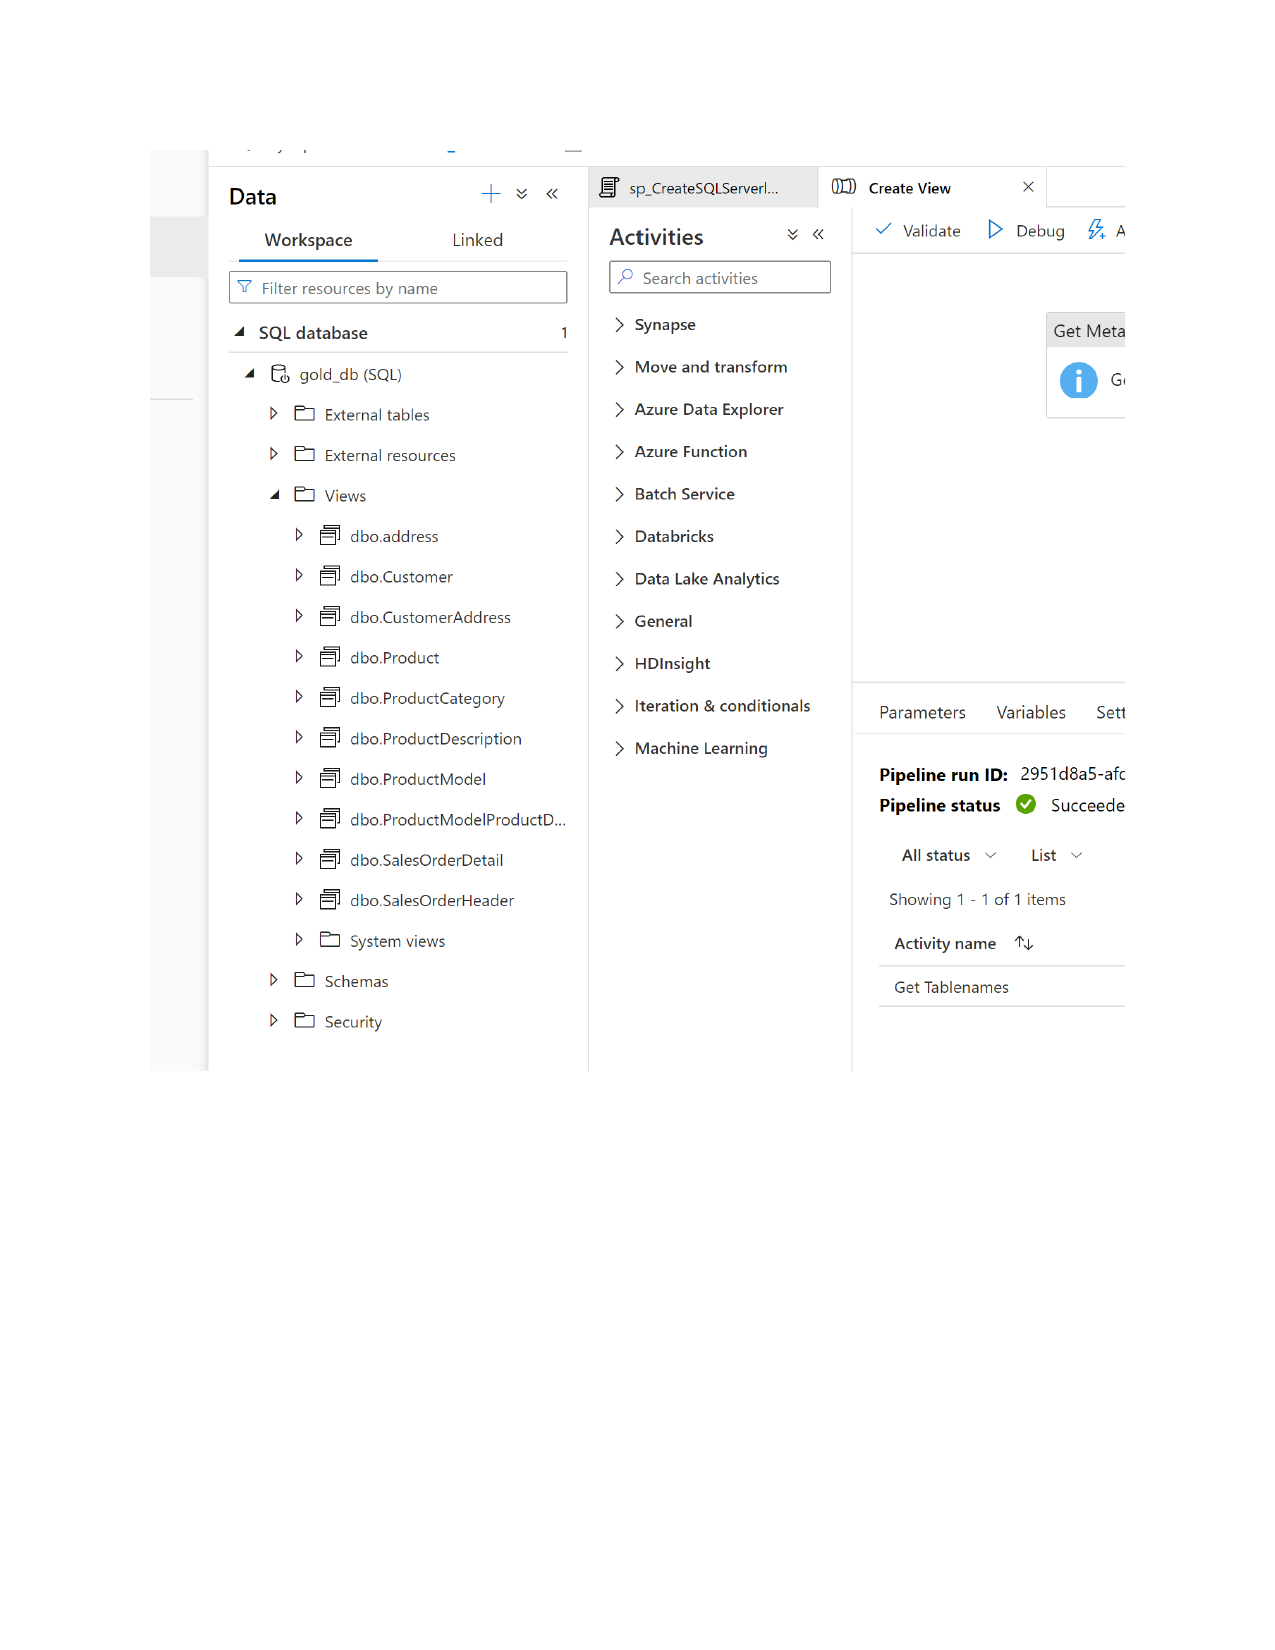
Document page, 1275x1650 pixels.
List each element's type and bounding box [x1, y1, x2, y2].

picture [150, 150, 1125, 1071]
